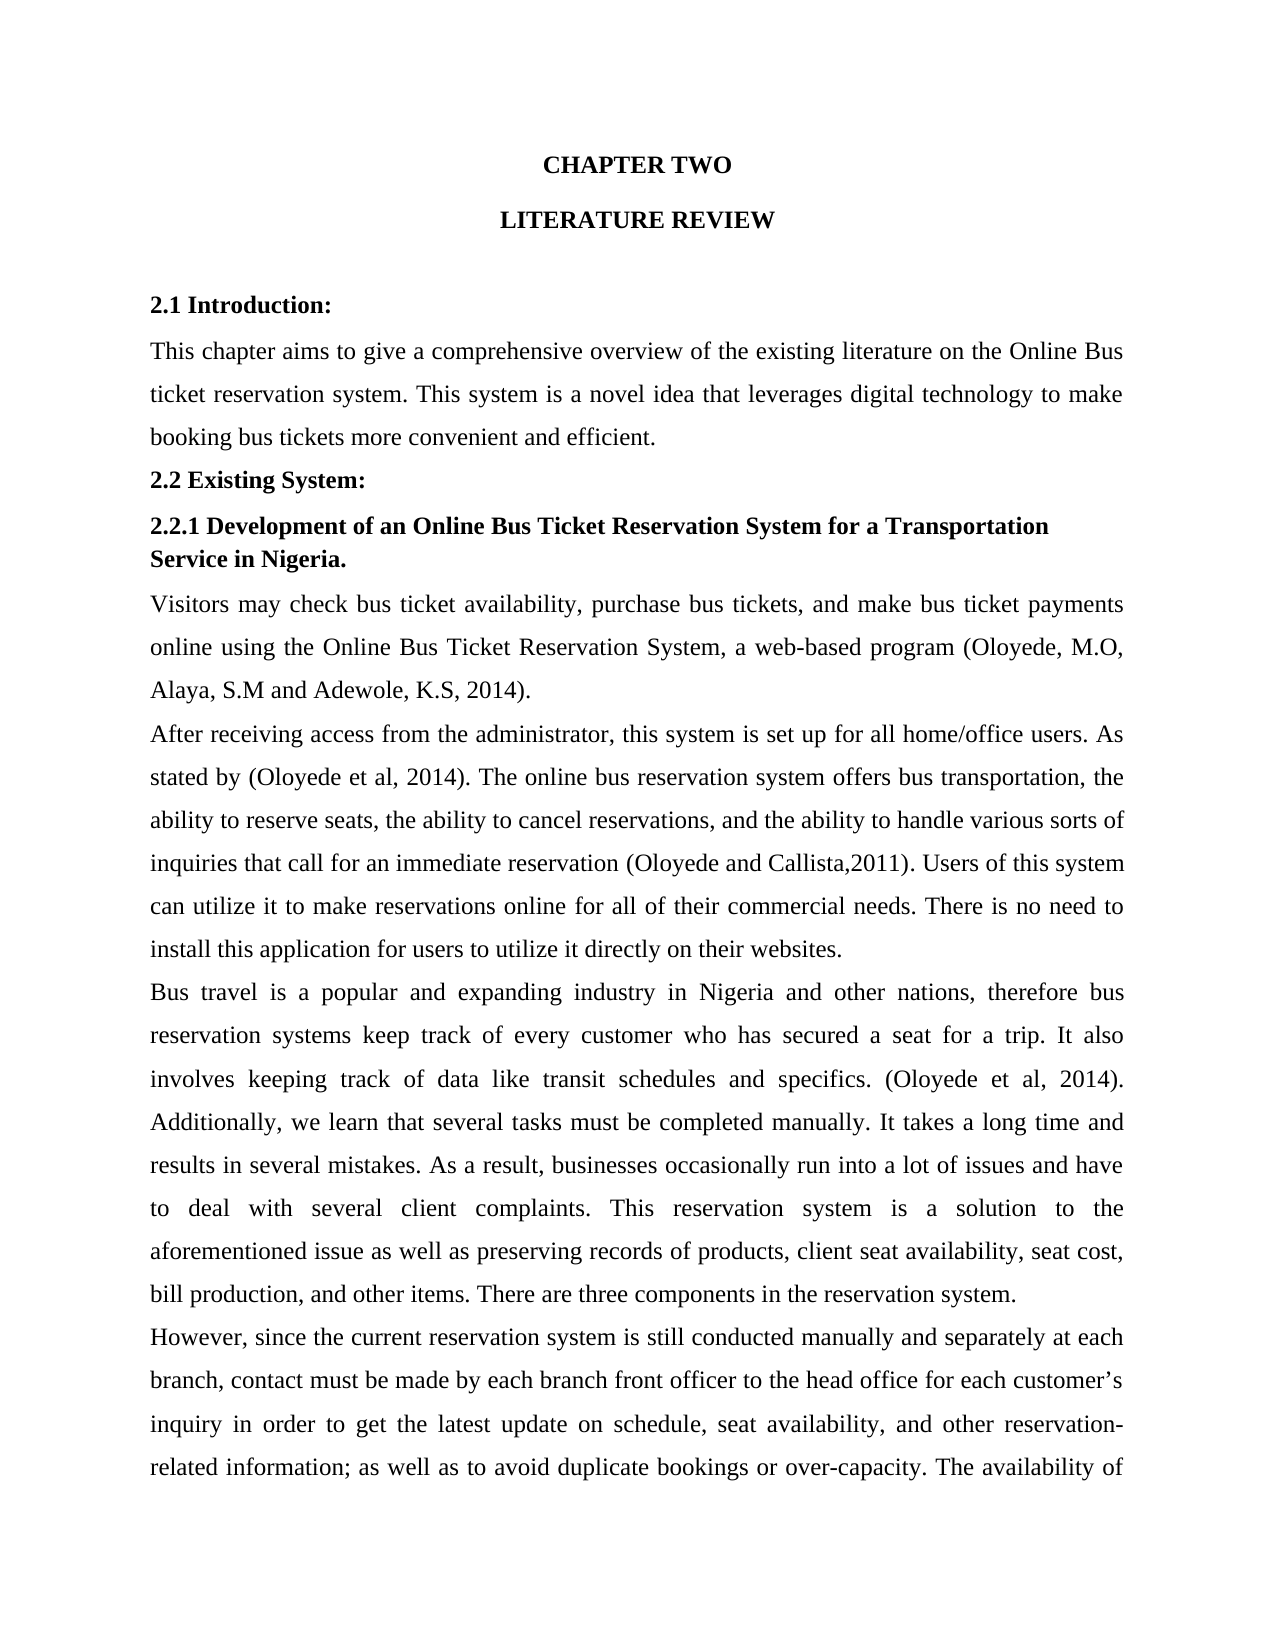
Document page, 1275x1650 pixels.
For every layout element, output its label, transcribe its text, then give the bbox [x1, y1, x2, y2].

text Bus travel is a popular and expanding industry in Nigeria and other nations, therefore bus reservation systems keep track of every customer who has secured a seat for a trip. It also involves keeping track of data like transit schedules and specifics. (Oloyede et al, 2014). Additionally, we learn that several tasks must be completed manually. It takes a long time and results in several mistakes. As a result, businesses occasionally run into a lot of issues and have to deal with several client complaints. This reservation system is a solution to the aforementioned issue as well as preserving records of products, client seat availability, seat cost, bill production, and other items. There are three components in the reservation system. [150, 977, 1125, 1308]
subtitle 2.2 Existing System: [150, 465, 1125, 494]
subtitle 2.2.1 Development of an Online Bus Ticket Reservation System for a Transportation Service in Nigeria. [150, 511, 1125, 573]
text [150, 1322, 1125, 1481]
text After receiving access from the administrator, this system is set up for all home/office users. As stated by (Oloyede et al, 2014). The online bus reservation system offers bus transportation, the ability to reserve seats, the ability to cancel reservations, and the ability to handle various sorts of inquiries that call for an immediate reservation. Users of this system can utilize it to make reservations online for all of their commercial needs. There is no need to install this application for users to utilize it directly on their websites. [150, 719, 1125, 963]
subtitle LITERATURE REVIEW [150, 206, 1125, 234]
subtitle CHAPTER TWO [150, 150, 1125, 179]
text This chapter aims to give a comprehensive overview of the existing literature on the Online Bus ticket reservation system. This system is a novel idea that leverages digital technology to make booking bus tickets more convenient and efficient. [150, 336, 1125, 451]
subtitle 2.1 Introduction: [150, 290, 1125, 319]
text Visitors may check bus ticket availability, purchase bus tickets, and make bus ticket payments online using the Online Bus Ticket Reservation System, a web-based program (Oloyede, M.O, Alaya, S.M and Adewole, K.S, 2014). [150, 589, 1125, 704]
